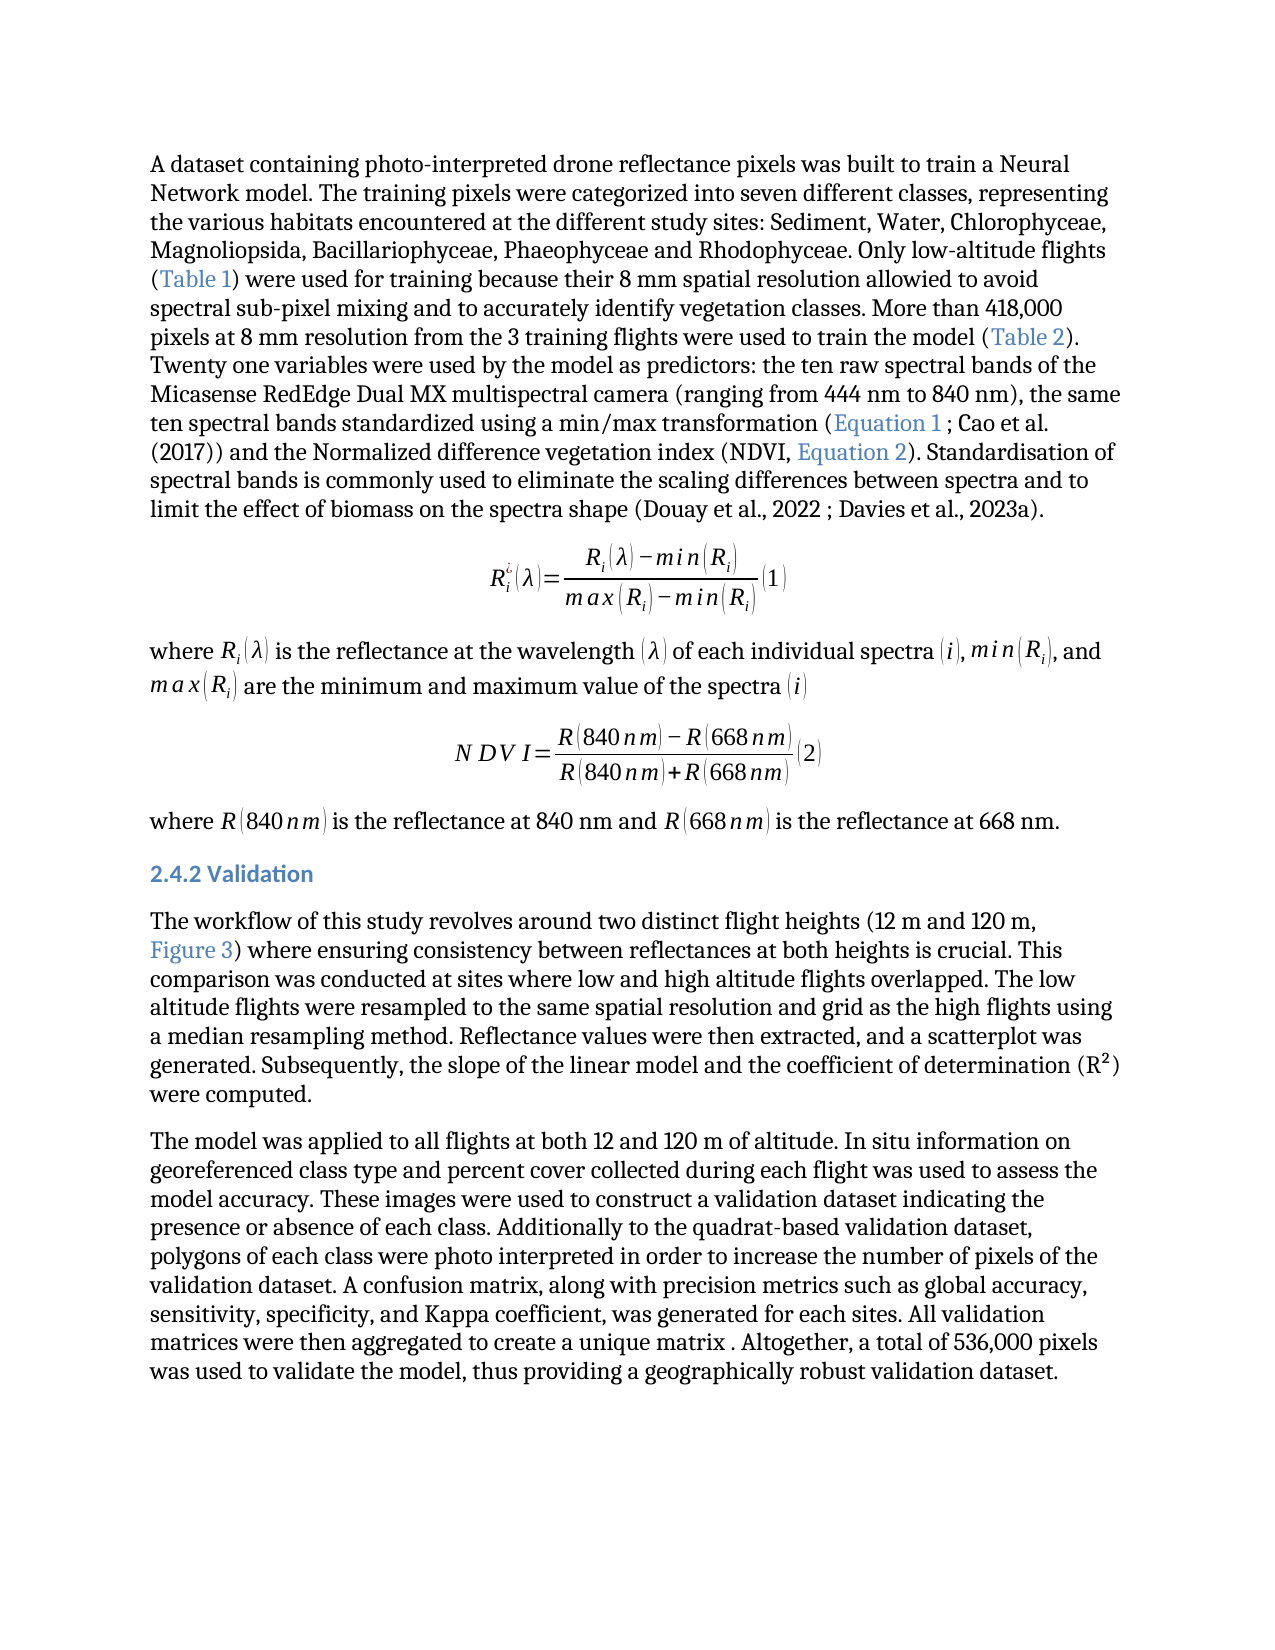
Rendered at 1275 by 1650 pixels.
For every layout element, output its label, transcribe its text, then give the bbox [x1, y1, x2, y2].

text The model was applied to all flights at both 12 and 120 m of altitude. In situ information on georeferenced class type and percent cover collected during each flight was used to assess the model accuracy. These images were used to construct a validation dataset indicating the presence or absence of each class. Additionally to the quadrat-based validation dataset, polygons of each class were photo interpreted in order to increase the number of pixels of the validation dataset. A confusion matrix, along with precision metrics such as global accuracy, sensitivity, specificity, and Kappa coefficient, was generated for each sites. All validation matrices were then aggregated to create a unique matrix . Altogether, a total of 536,000 pixels was used to validate the model, thus providing a geographically robust validation dataset. [150, 1127, 1125, 1386]
text A dataset containing photo-interpreted drone reflectance pixels was built to train a Neural Network model. The training pixels were categorized into seven different classes, representing the various habitats encountered at the different study sites: Sediment, Water, Chlorophyceae, Magnoliopsida, Bacillariophyceae, Phaeophyceae and Rhodophyceae. Only low-altitude flights (Table 1) were used for training because their 8 mm spatial resolution allowied to avoid spectral sub-pixel mixing and to accurately identify vegetation classes. More than 418,000 pixels at 8 mm resolution from the 3 training flights were used to train the model (Table 2). Twenty one variables were used by the model as predictors: the ten raw spectral bands of the Micasense RedEdge Dual MX multispectral camera (ranging from 444 nm to 840 nm), the same ten spectral bands standardized using a min/max transformation (Equation 1 ; Cao et al. (2017)) and the Normalized difference vegetation index (NDVI, Equation 2). Standardisation of spectral bands is commonly used to eliminate the scaling differences between spectra and to limit the effect of biomass on the spectra shape (Douay et al., 2022 ; Davies et al., 2023a). [150, 150, 1125, 524]
text where is the reflectance at 840 nm and is the reflectance at 668 nm. [150, 806, 1125, 837]
subtitle 2.4.2 Validation [150, 858, 1125, 888]
text The workflow of this study revolves around two distinct flight heights (12 m and 120 m, Figure 3) where ensuring consistency between reflectances at both heights is crucial. This comparison was conducted at sites where low and high altitude flights overlapped. The low altitude flights were resampled to the same spatial resolution and grid as the high flights using a median resampling method. Reflectance values were then extracted, and a scatterplot was generated. Subsequently, the slope of the linear model and the coefficient of determination (R²) were computed. [150, 907, 1125, 1108]
text where is the reflectance at the wavelength of each individual spectra , , and are the minimum and maximum value of the spectra [150, 634, 1125, 704]
